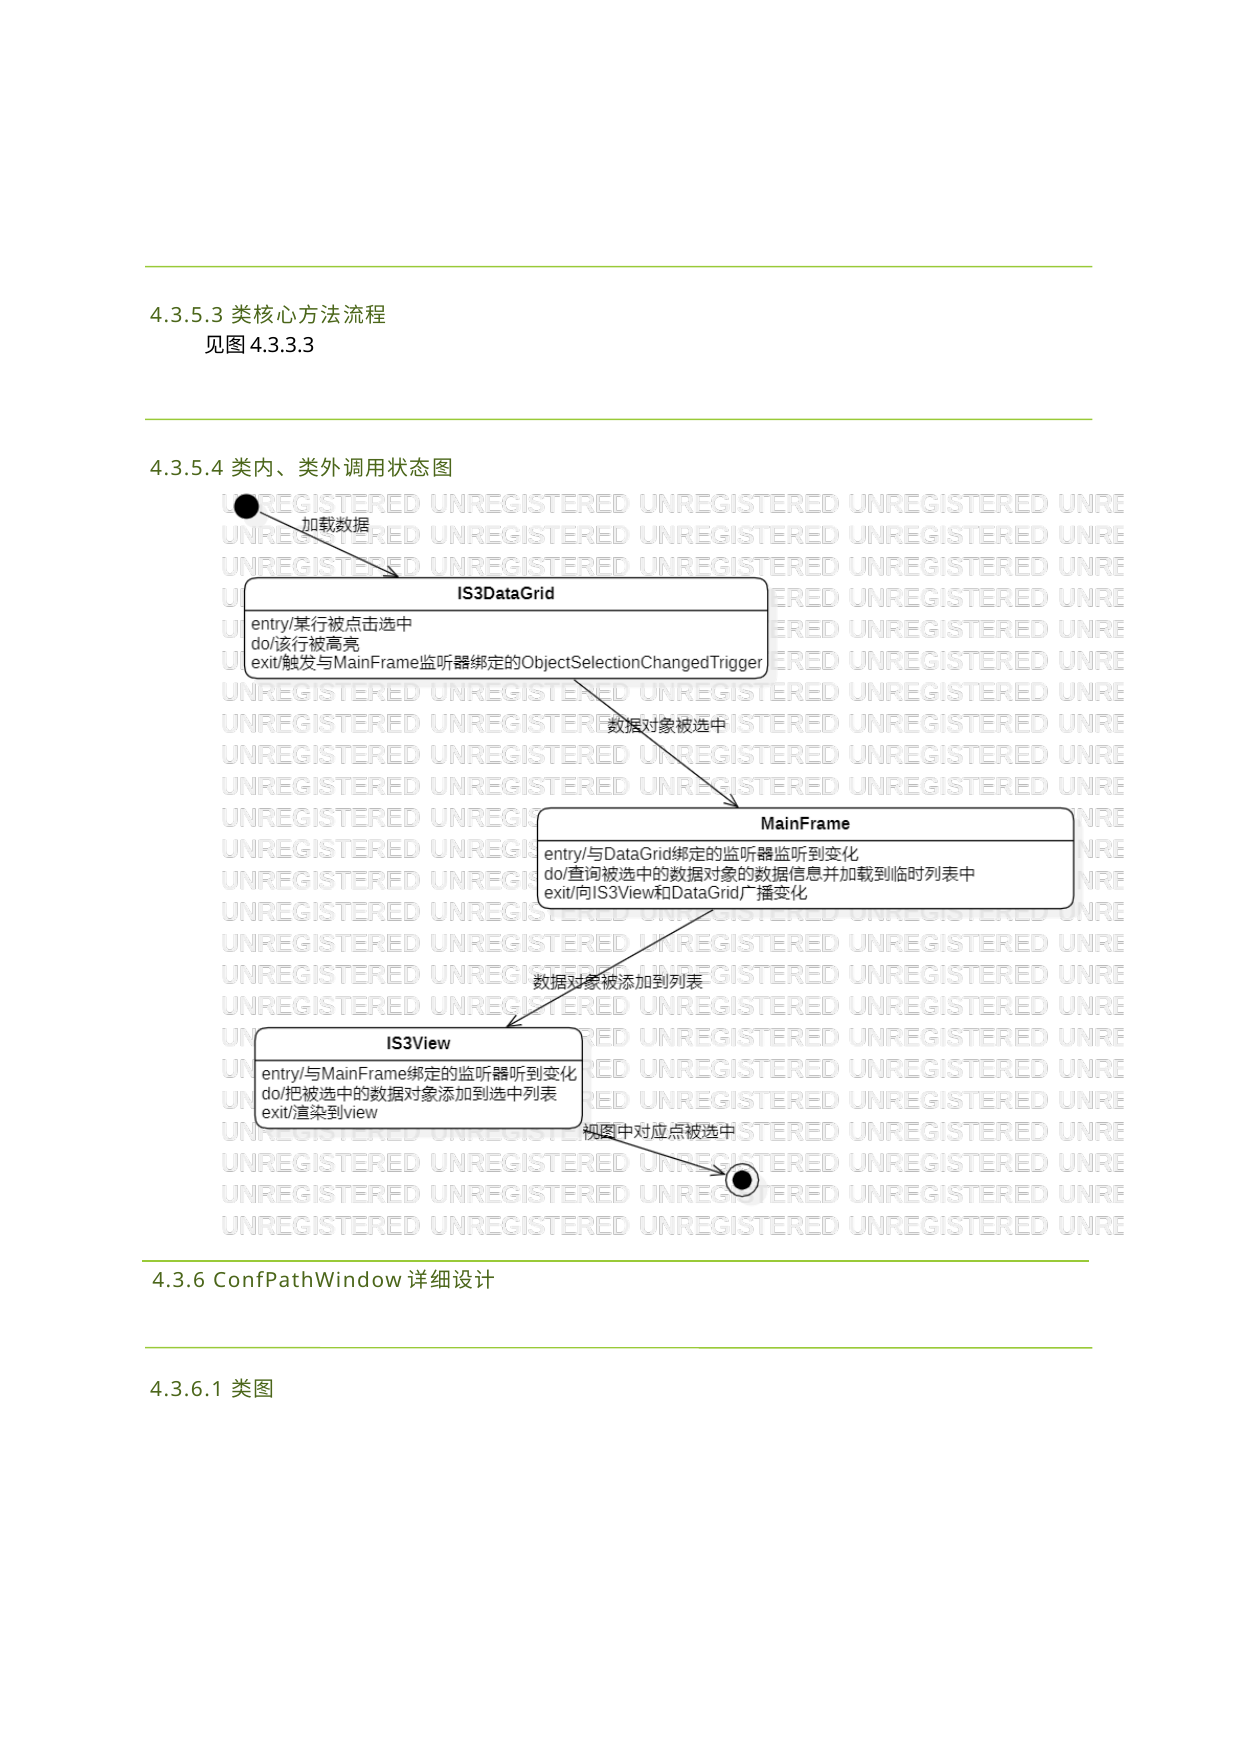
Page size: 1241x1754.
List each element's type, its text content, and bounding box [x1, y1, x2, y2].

picture [221, 482, 1124, 1248]
text 4.3.6.1 类图 [129, 1373, 1192, 1403]
text 4.3.5.3 类核心方法流程 [129, 298, 1192, 328]
list 4.3.6 ConfPathWindow详细设计 [129, 1249, 1192, 1293]
text 见图4.3.3.3 [129, 328, 1192, 359]
text 4.3.5.4 类内、类外调用状态图 [129, 451, 1192, 481]
